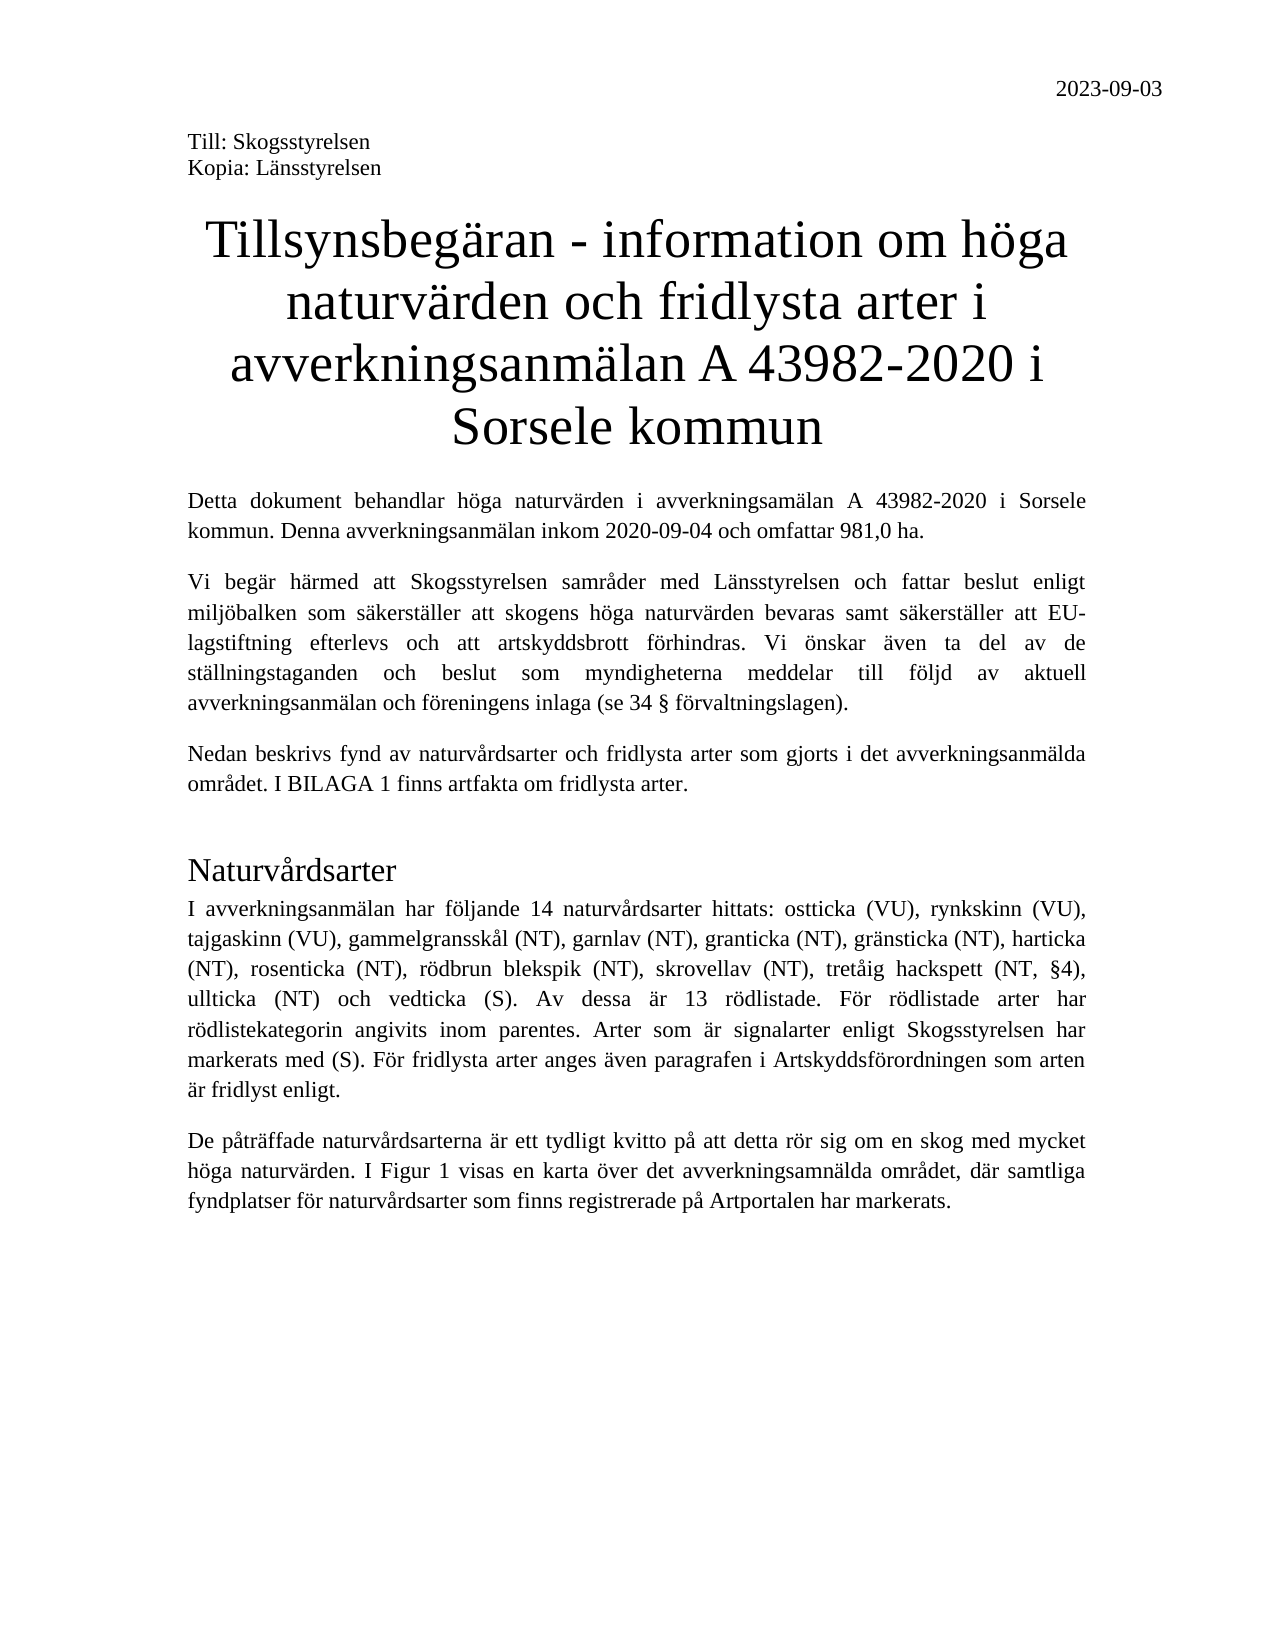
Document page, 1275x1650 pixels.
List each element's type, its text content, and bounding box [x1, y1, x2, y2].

text Nedan beskrivs fynd av naturvårdsarter och fridlysta arter som gjorts i det avverkningsanmälda området. I BILAGA 1 finns artfakta om fridlysta arter. [187, 740, 1087, 797]
text Vi begär härmed att Skogsstyrelsen samråder med Länsstyrelsen och fattar beslut enligt miljöbalken som säkerställer att skogens höga naturvärden bevaras samt säkerställer att EU-lagstiftning efterlevs och att artskyddsbrott förhindras. Vi önskar även ta del av de ställningstaganden och beslut som myndigheterna meddelar till följd av aktuell avverkningsanmälan och föreningens inlaga (se 34 § förvaltningslagen). [187, 568, 1087, 716]
text De påträffade naturvårdsarterna är ett tydligt kvitto på att detta rör sig om en skog med mycket höga naturvärden. I Figur 1 visas en karta över det avverkningsamnälda området, där samtliga fyndplatser för naturvårdsarter som finns registrerade på Artportalen har markerats. [187, 1127, 1087, 1214]
text I avverkningsanmälan har följande 14 naturvårdsarter hittats: ostticka (VU), rynkskinn (VU), tajgaskinn (VU), gammelgransskål (NT), garnlav (NT), granticka (NT), gränsticka (NT), harticka (NT), rosenticka (NT), rödbrun blekspik (NT), skrovellav (NT), tretåig hackspett (NT, §4), ullticka (NT) och vedticka (S). Av dessa är 13 rödlistade. För rödlistade arter har rödlistekategorin angivits inom parentes. Arter som är signalarter enligt Skogsstyrelsen har markerats med (S). För fridlysta arter anges även paragrafen i Artskyddsförordningen som arten är fridlyst enligt. [187, 895, 1087, 1102]
subtitle Naturvårdsarter [187, 851, 1087, 889]
text Detta dokument behandlar höga naturvärden i avverkningsamälan A 43982-2020 i Sorsele kommun. Denna avverkningsanmälan inkom 2020-09-04 och omfattar 981,0 ha. [187, 487, 1087, 544]
title Tillsynsbegäran - information om höga naturvärden och fridlysta arter i avverkningsanmälan A 43982-2020 i Sorsele kommun [187, 207, 1087, 456]
